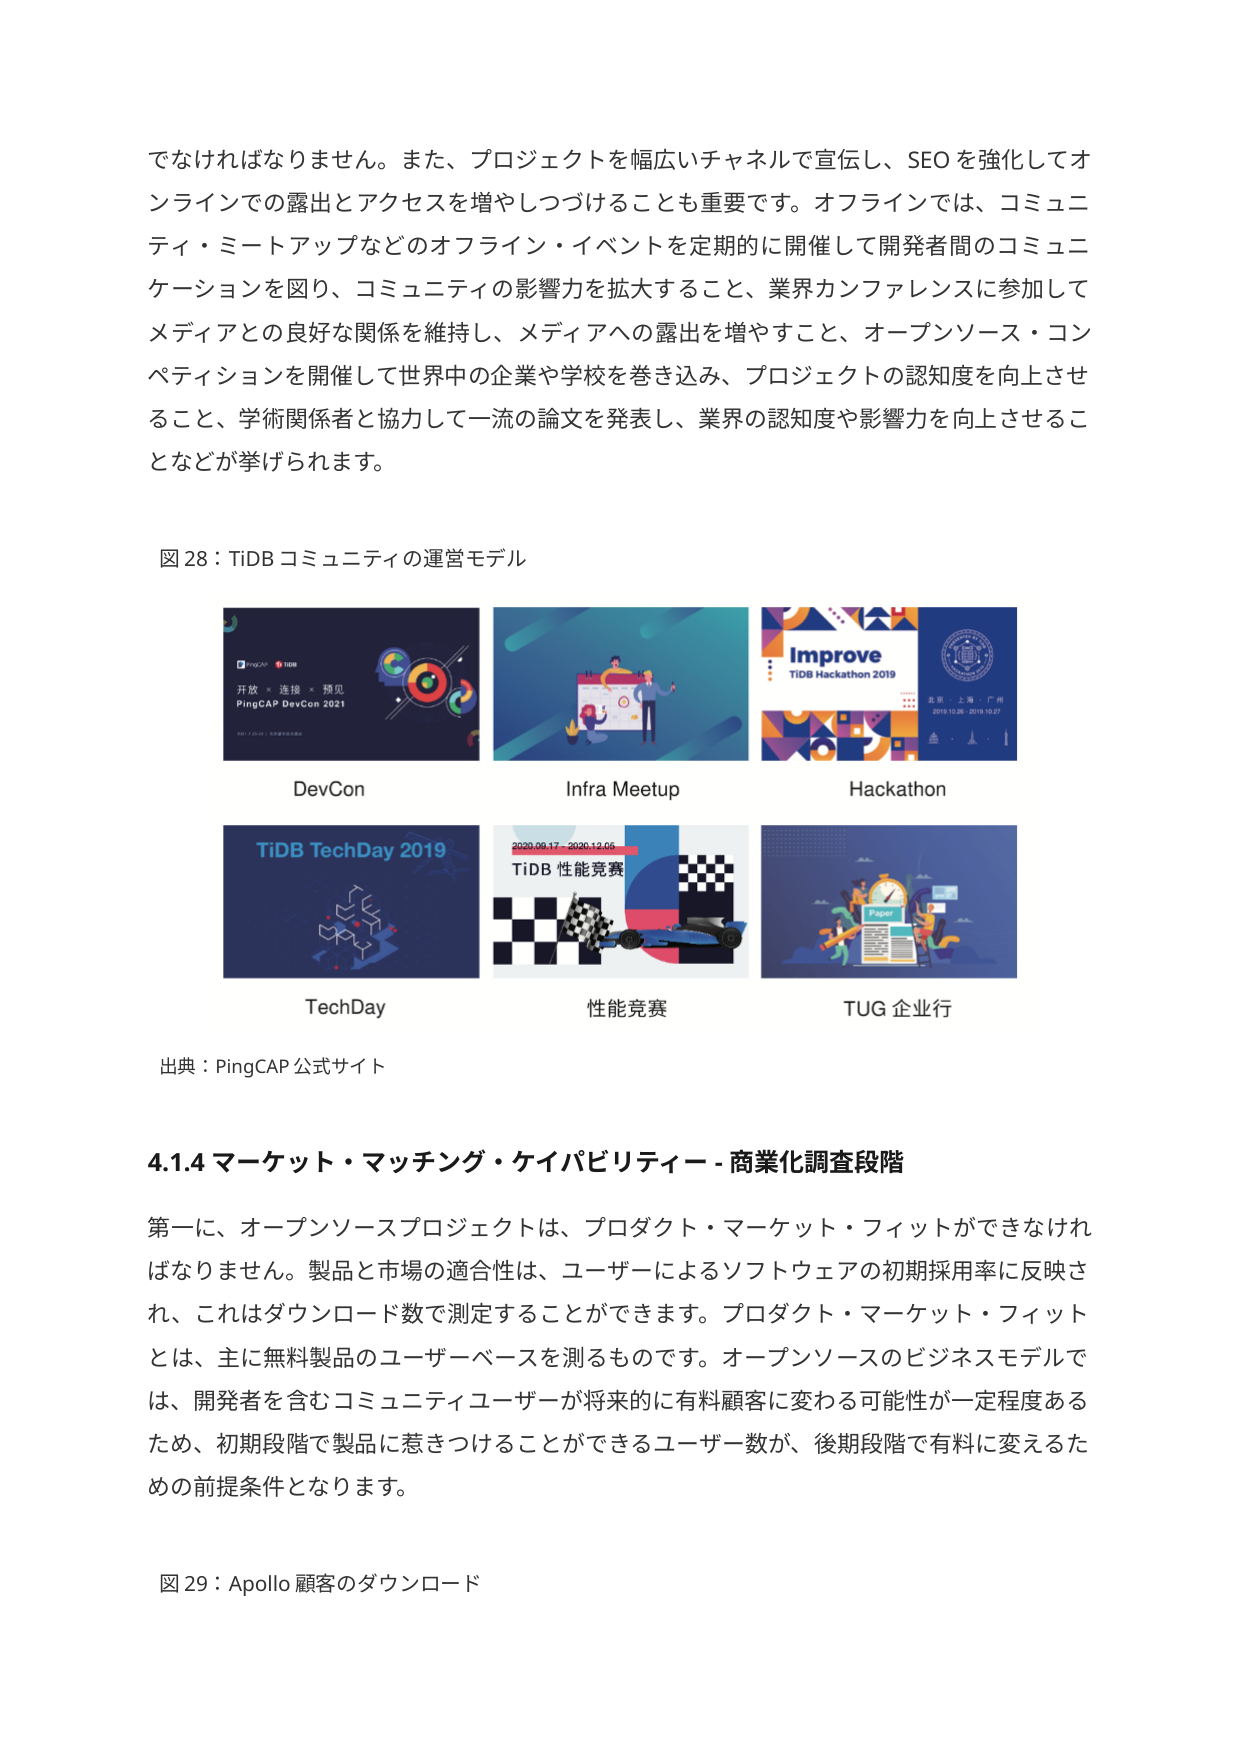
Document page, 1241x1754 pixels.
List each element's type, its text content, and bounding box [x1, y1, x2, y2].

text 第一に、オープンソースプロジェクトは、プロダクト・マーケット・フィットができなければなりません。製品と市場の適合性は、ユーザーによるソフトウェアの初期採用率に反映され、これはダウンロード数で測定することができます。プロダクト・マーケット・フィットとは、主に無料製品のユーザーベースを測るものです。オープンソースのビジネスモデルでは、開発者を含むコミュニティユーザーが将来的に有料顧客に変わる可能性が一定程度あるため、初期段階で製品に惹きつけることができるユーザー数が、後期段階で有料に変えるための前提条件となります。 [148, 1210, 1093, 1502]
table_cell [148, 587, 1121, 1046]
table_header 図28：TiDBコミュニティの運営モデル [148, 536, 1121, 587]
table_cell 出典：PingCAP公式サイト [148, 1046, 1121, 1093]
table_header 図29：Apollo顧客のダウンロード [148, 1561, 1132, 1612]
picture [207, 592, 1036, 1032]
subtitle 4.1.4 マーケット・マッチング・ケイパビリティー - 商業化調査段階 [148, 1142, 1093, 1178]
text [148, 142, 1093, 477]
